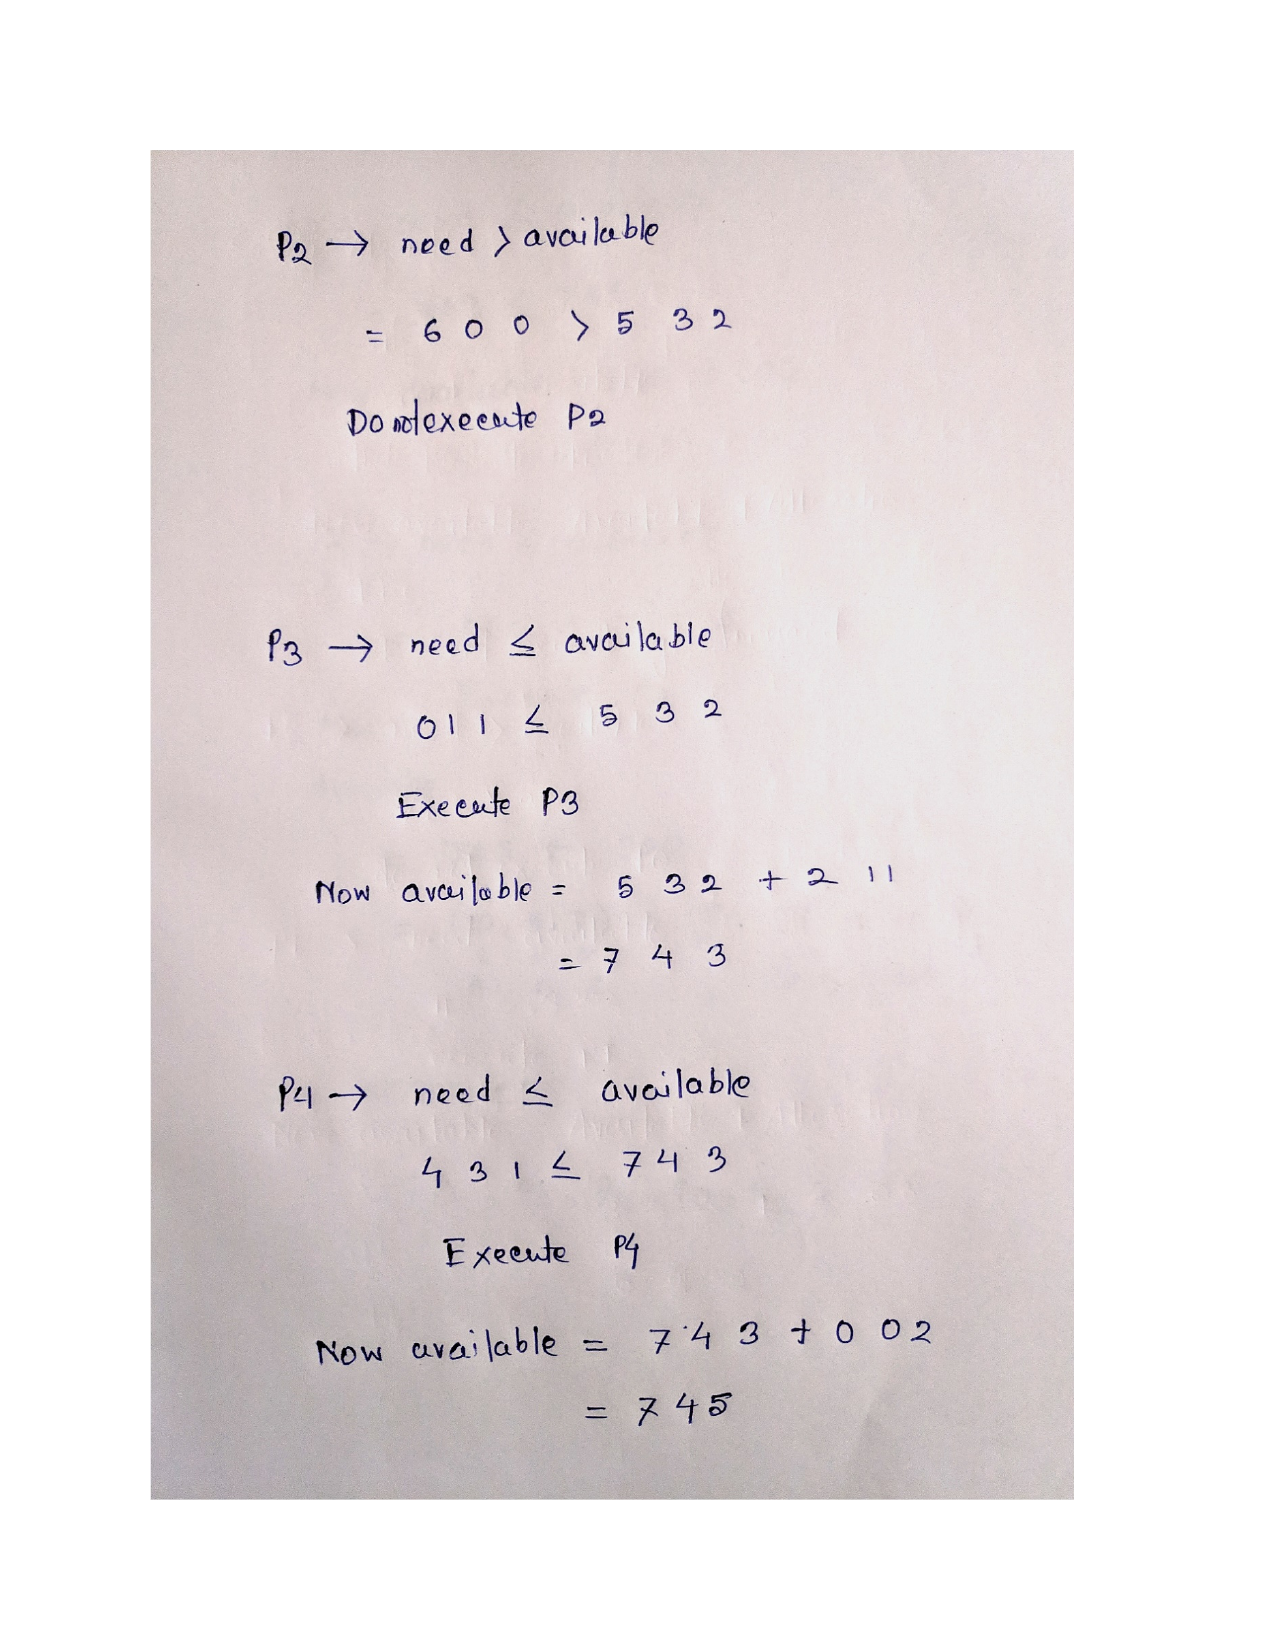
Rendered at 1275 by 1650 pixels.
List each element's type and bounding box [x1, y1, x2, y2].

picture [150, 150, 1074, 1500]
